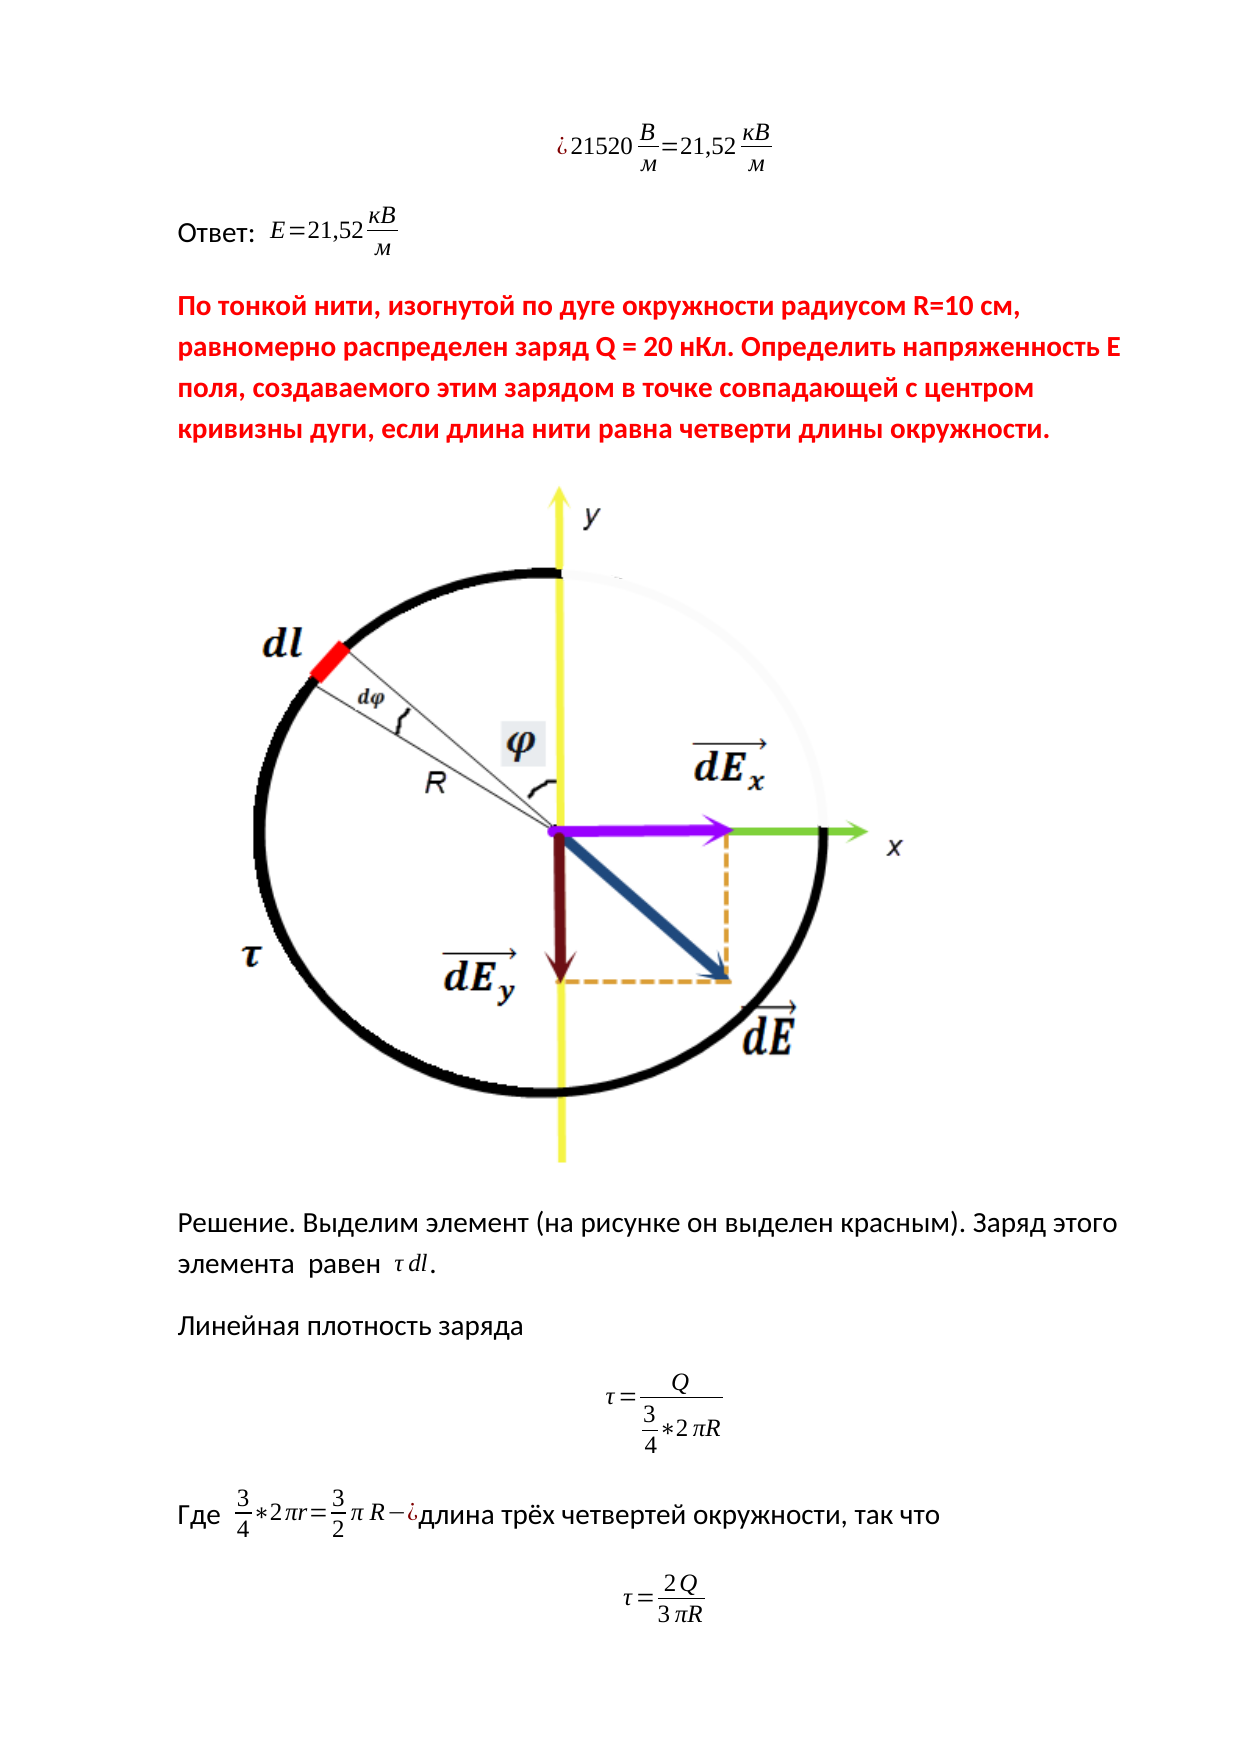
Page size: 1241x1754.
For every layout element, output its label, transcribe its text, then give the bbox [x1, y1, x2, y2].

text Где длина трёх четвертей окружности, так что [177, 1484, 1152, 1543]
picture [177, 471, 926, 1180]
text Ответ: [177, 202, 1152, 261]
text Линейная плотность заряда [177, 1307, 1152, 1343]
text По тонкой нити, изогнутой по дуге окружности радиусом R=10 см, равномерно распределен заряд Q = 20 нКл. Определить напряженность Е поля, создаваемого этим зарядом в точке совпадающей с центром кривизны дуги, если длина нити равна четверти длины окружности. [177, 287, 1152, 446]
text Решение. Выделим элемент (на рисунке он выделен красным). Заряд этого элемента равен . [177, 1204, 1152, 1281]
